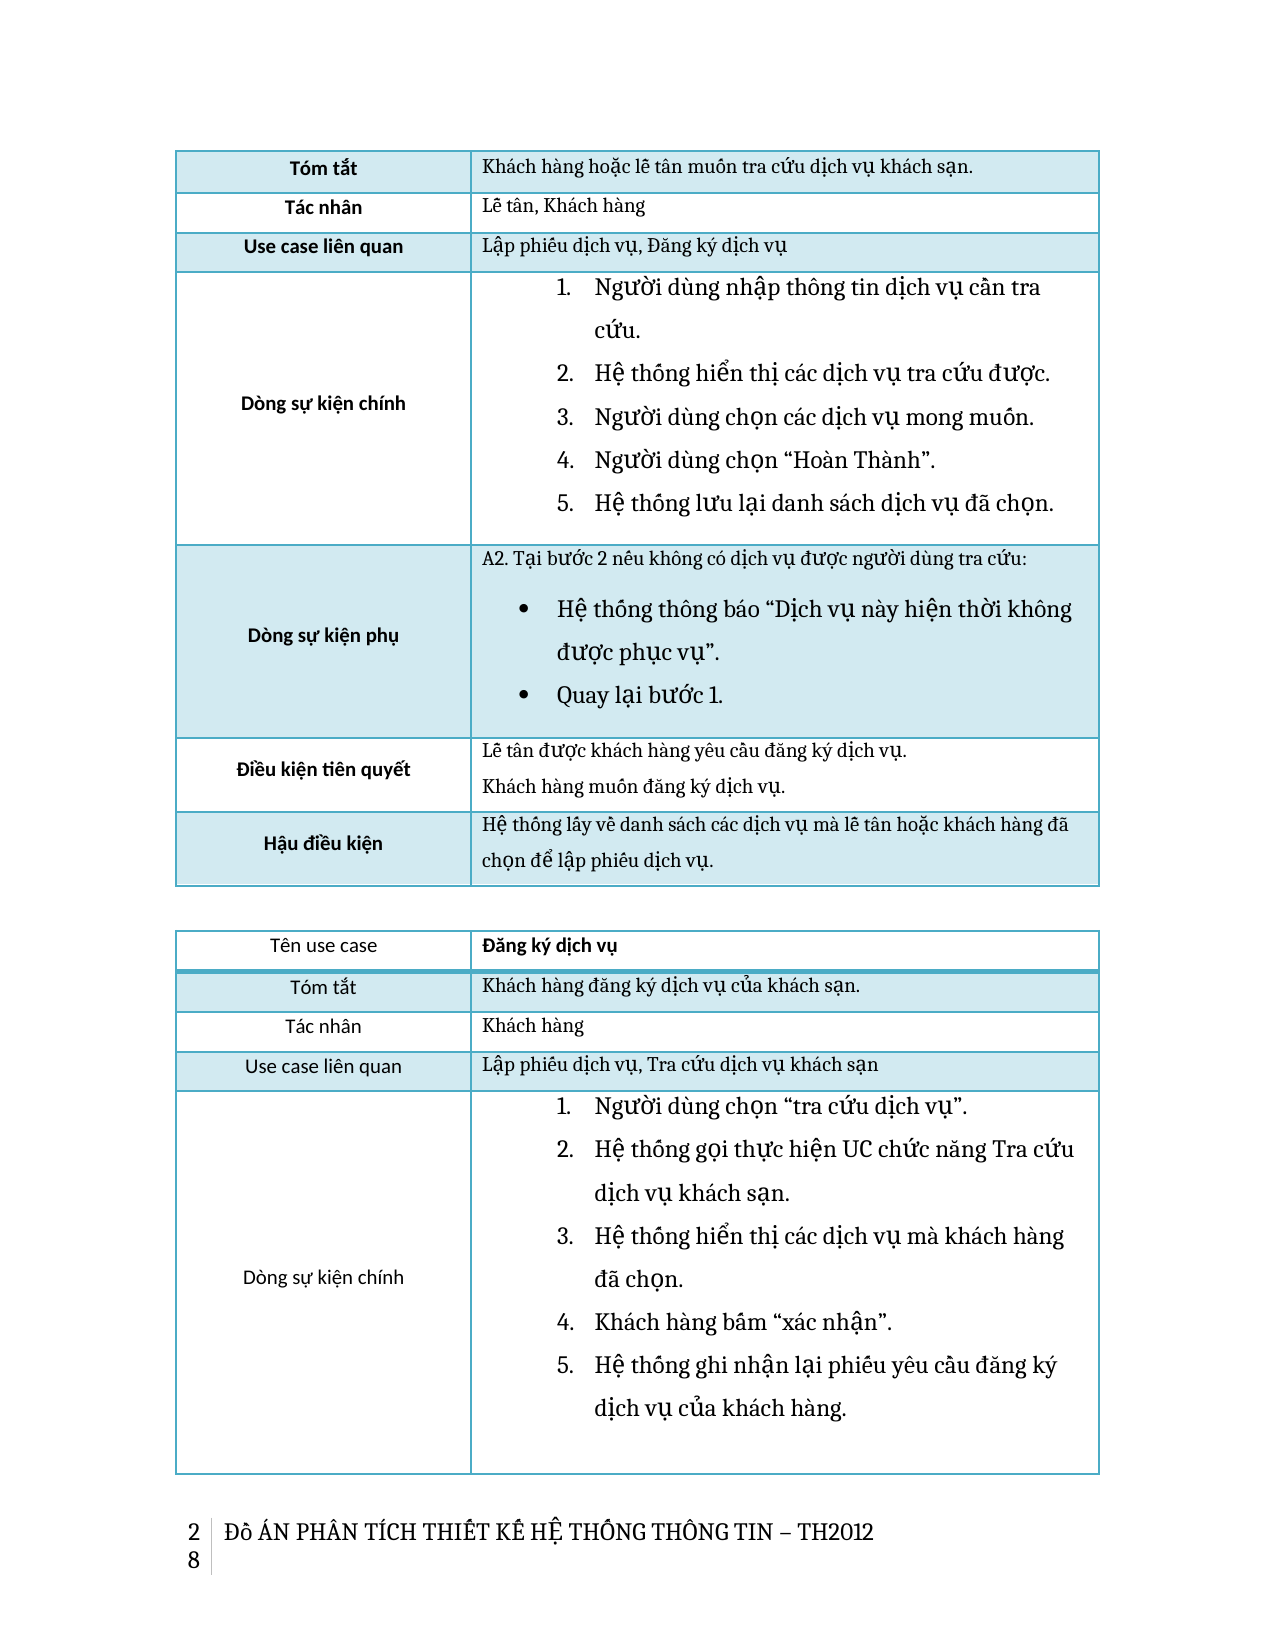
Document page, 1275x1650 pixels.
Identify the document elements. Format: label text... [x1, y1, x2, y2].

table_cell Lễ tân được khách hàng yêu cầu đăng ký dịch vụ. Khách hàng muốn đăng ký dịch vụ. [472, 739, 1098, 811]
table_header Đăng ký dịch vụ [472, 932, 1098, 969]
table_cell Điều kiện tiên quyết [177, 739, 470, 811]
table_cell Người dùng nhập thông tin dịch vụ cần tra cứu. Hệ thống hiển thị các dịch vụ tra cứu được. Người dùng chọn các dịch vụ mong muốn. Người dùng chọn “Hoàn Thành”. Hệ thống lưu lại danh sách dịch vụ đã chọn. [472, 273, 1098, 544]
table_cell Use case liên quan [177, 234, 470, 271]
table_cell Người dùng chọn “tra cứu dịch vụ”. Hệ thống gọi thực hiện UC chức năng Tra cứu dịch vụ khách sạn. Hệ thống hiển thị các dịch vụ mà khách hàng đã chọn. Khách hàng bấm “xác nhận”. Hệ thống ghi nhận lại phiếu yêu cầu đăng ký dịch vụ của khách hàng. [472, 1092, 1098, 1473]
table_cell Tóm tắt [177, 152, 470, 192]
table_cell Use case liên quan [177, 1053, 470, 1090]
table_cell Dòng sự kiện phụ [177, 546, 470, 737]
table_cell Khách hàng [472, 1013, 1098, 1051]
table_cell Khách hàng hoặc lễ tân muốn tra cứu dịch vụ khách sạn. [472, 152, 1098, 192]
table_cell Lập phiếu dịch vụ, Đăng ký dịch vụ [472, 234, 1098, 271]
table_header Tên use case [177, 932, 470, 969]
table_cell Dòng sự kiện chính [177, 273, 470, 544]
table_cell Hậu điều kiện [177, 813, 470, 884]
table_cell A2. Tại bước 2 nếu không có dịch vụ được người dùng tra cứu: Hệ thống thông báo “Dịch vụ này hiện thời không được phục vụ”. Quay lại bước 1. [472, 546, 1098, 737]
table_cell Tác nhân [177, 1013, 470, 1051]
table_cell Dòng sự kiện chính [177, 1092, 470, 1473]
table_cell Khách hàng đăng ký dịch vụ của khách sạn. [472, 974, 1098, 1011]
table_cell Lễ tân, Khách hàng [472, 194, 1098, 232]
table_cell Tác nhân [177, 194, 470, 232]
table_cell Lập phiếu dịch vụ, Tra cứu dịch vụ khách sạn [472, 1053, 1098, 1090]
table_cell Tóm tắt [177, 974, 470, 1011]
table_cell Hệ thống lấy về danh sách các dịch vụ mà lễ tân hoặc khách hàng đã chọn để lập phiếu dịch vụ. [472, 813, 1098, 884]
